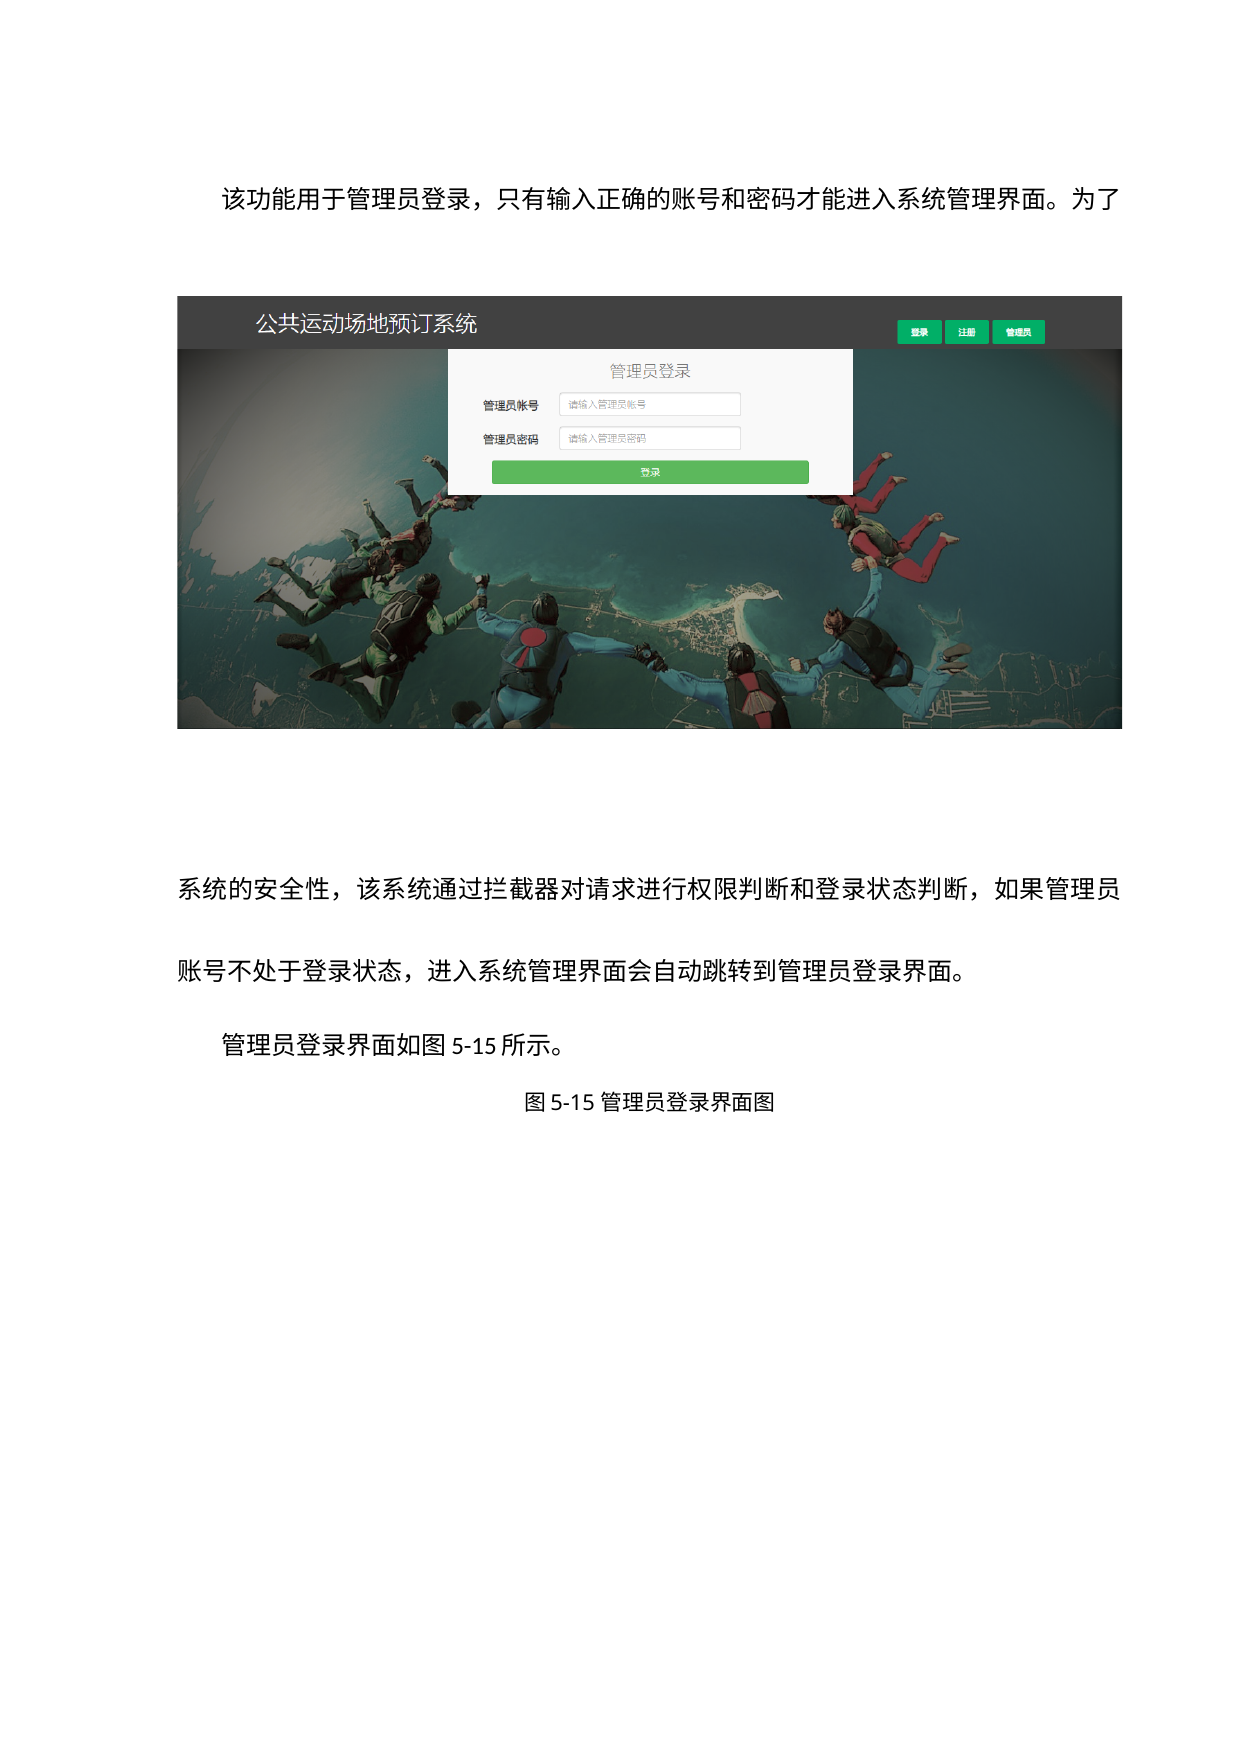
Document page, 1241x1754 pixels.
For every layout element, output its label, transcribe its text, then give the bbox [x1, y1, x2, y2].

picture [177, 296, 1123, 729]
text 该功能用于管理员登录，只有输入正确的账号和密码才能进入系统管理界面。为了系统的安全性，该系统通过拦截器对请求进行权限判断和登录状态判断，如果管理员账号不处于登录状态，进入系统管理界面会自动跳转到管理员登录界面。 [177, 165, 1122, 296]
text 管理员登录界面如图5-15所示。 [177, 1011, 1122, 1076]
text 图5-15 管理员登录界面图 [177, 1085, 1122, 1117]
text 该功能用于管理员登录，只有输入正确的账号和密码才能进入系统管理界面。为了系统的安全性，该系统通过拦截器对请求进行权限判断和登录状态判断，如果管理员账号不处于登录状态，进入系统管理界面会自动跳转到管理员登录界面。 [177, 729, 1122, 1002]
